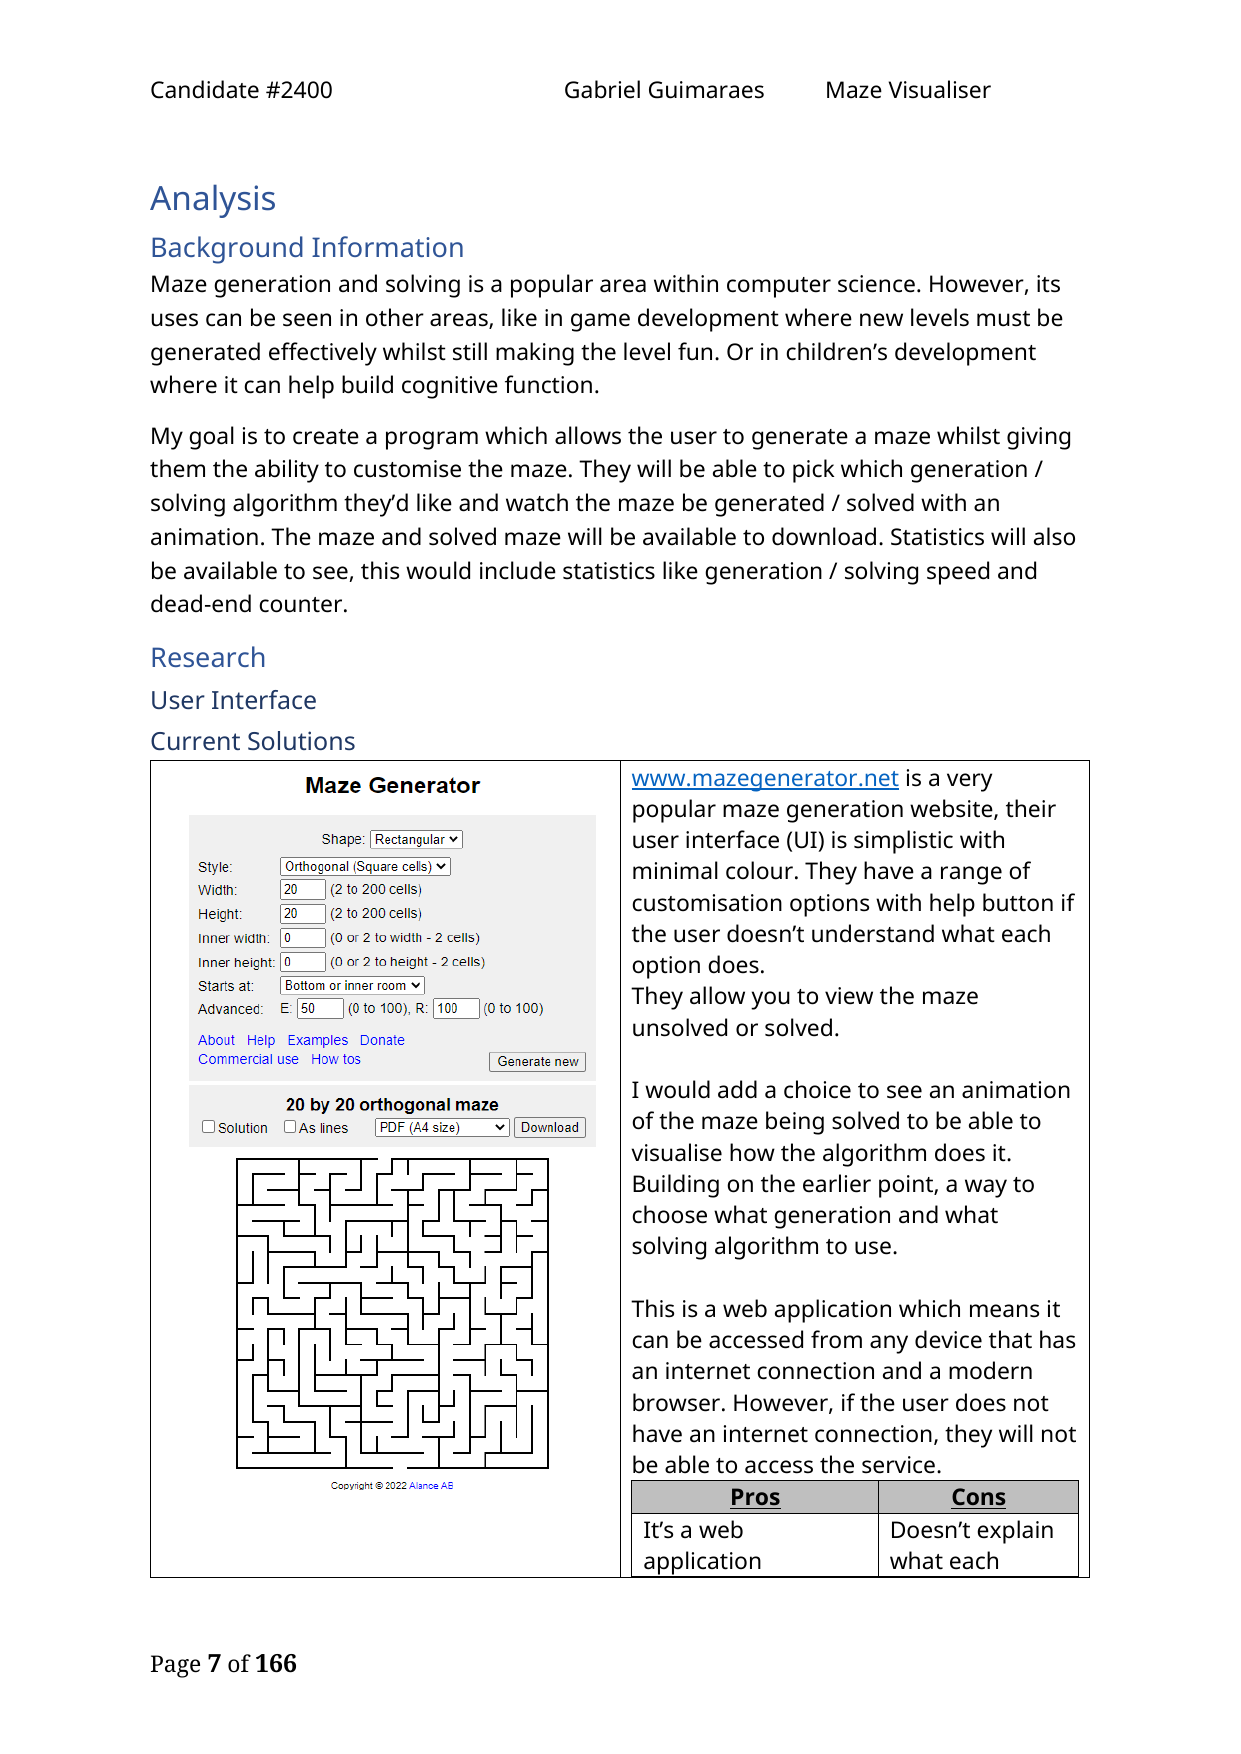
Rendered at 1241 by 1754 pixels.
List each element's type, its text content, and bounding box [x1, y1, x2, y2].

text My goal is to create a program which allows the user to generate a maze whilst giving them the ability to customise the maze. They will be able to pick which generation / solving algorithm they’d like and watch the maze be generated / solved with an animation. The maze and solved maze will be available to download. Statistics will also be available to see, this would include statistics like generation / solving speed and dead-end counter. [150, 419, 1090, 619]
picture [161, 761, 614, 1490]
subtitle Analysis [150, 175, 1090, 220]
text Maze generation and solving is a popular area within computer science. However, its uses can be seen in other areas, like in game development where new levels must be generated effectively whilst still making the level fun. Or in children’s development where it can help build cognitive function. [150, 268, 1090, 400]
subtitle Current Solutions [150, 724, 1090, 758]
subtitle Research [150, 639, 1090, 676]
table_header [151, 761, 620, 1577]
subtitle Background Information [150, 228, 1090, 265]
text User Interface [150, 683, 1090, 717]
